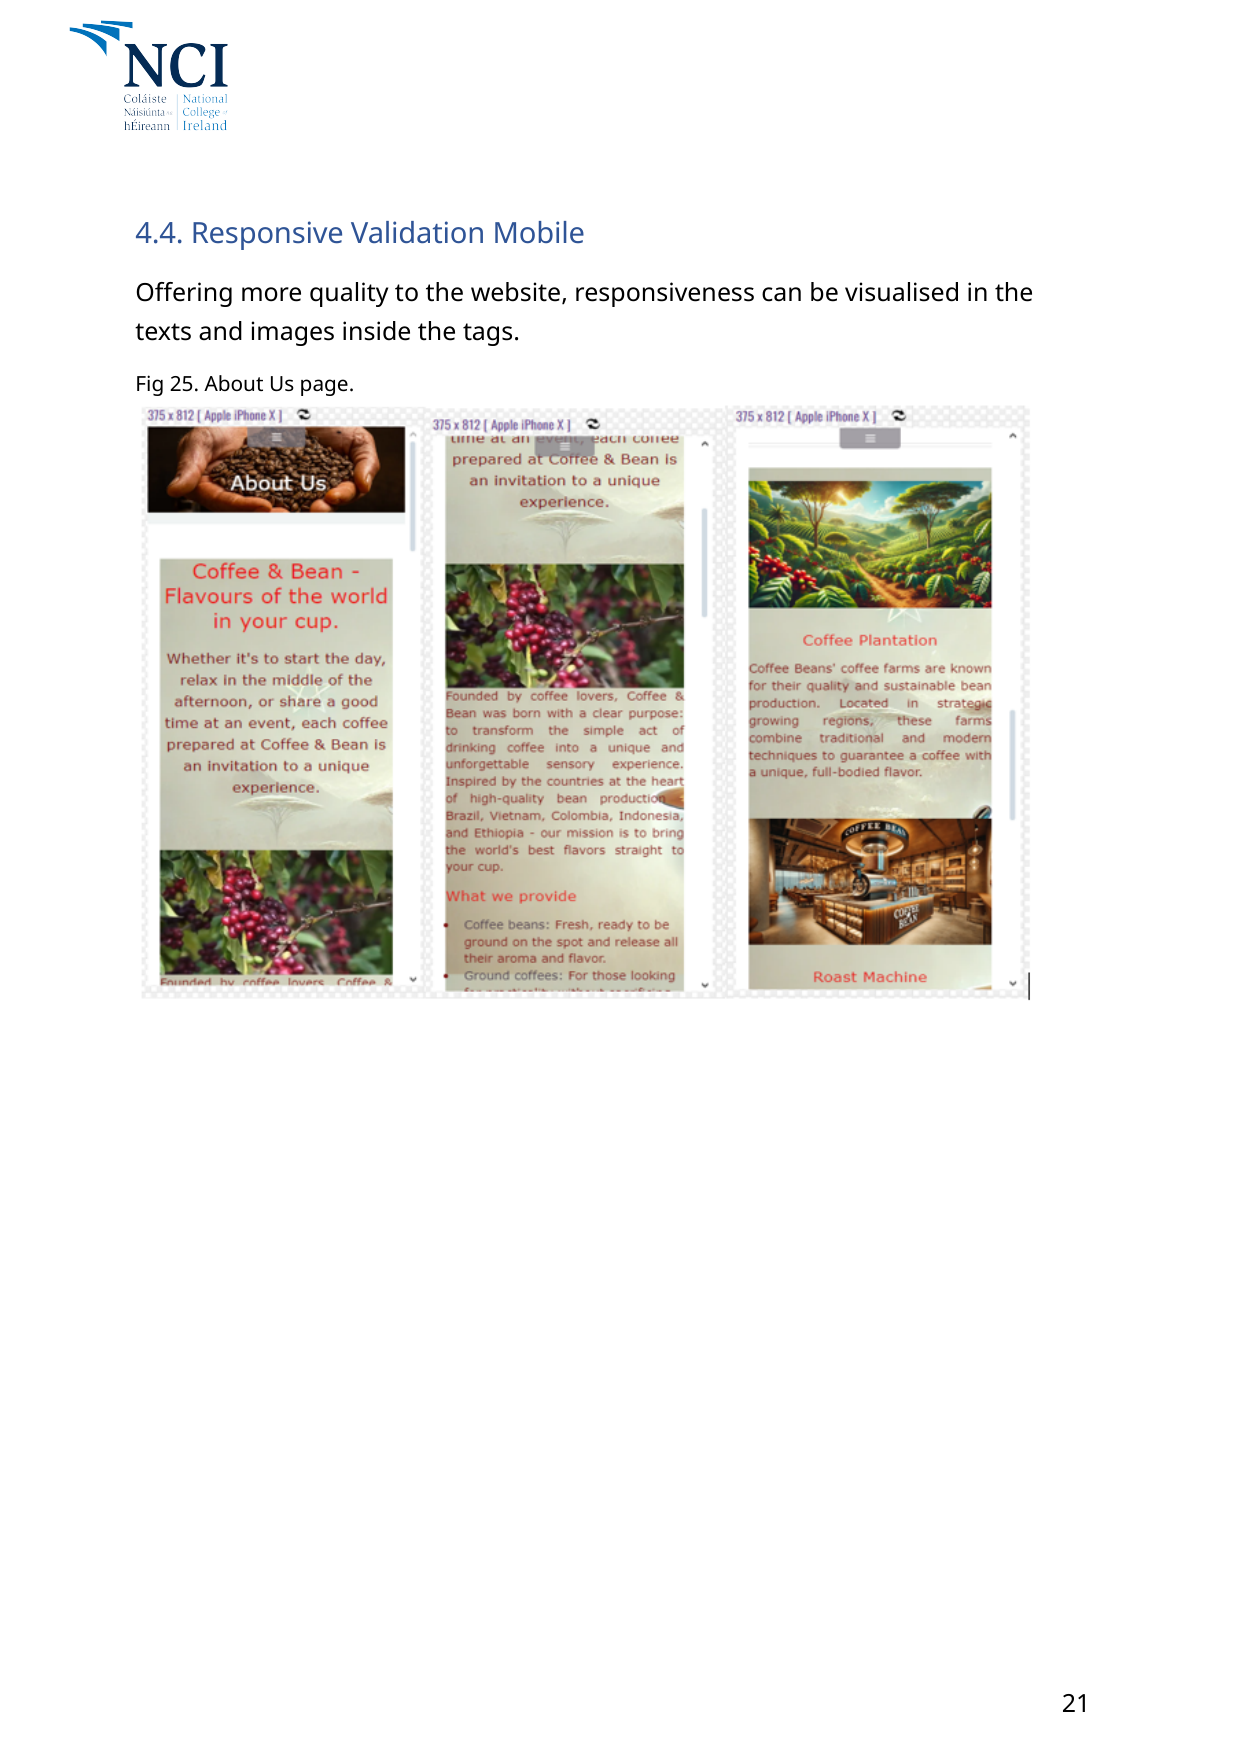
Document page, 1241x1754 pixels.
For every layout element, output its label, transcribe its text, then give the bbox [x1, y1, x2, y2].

picture [58, 11, 239, 140]
text 4.4. Responsive Validation Mobile [135, 212, 1090, 252]
picture [135, 403, 1041, 1007]
text Offering more quality to the website, responsiveness can be visualised in the texts and images inside the tags. [135, 274, 1090, 348]
